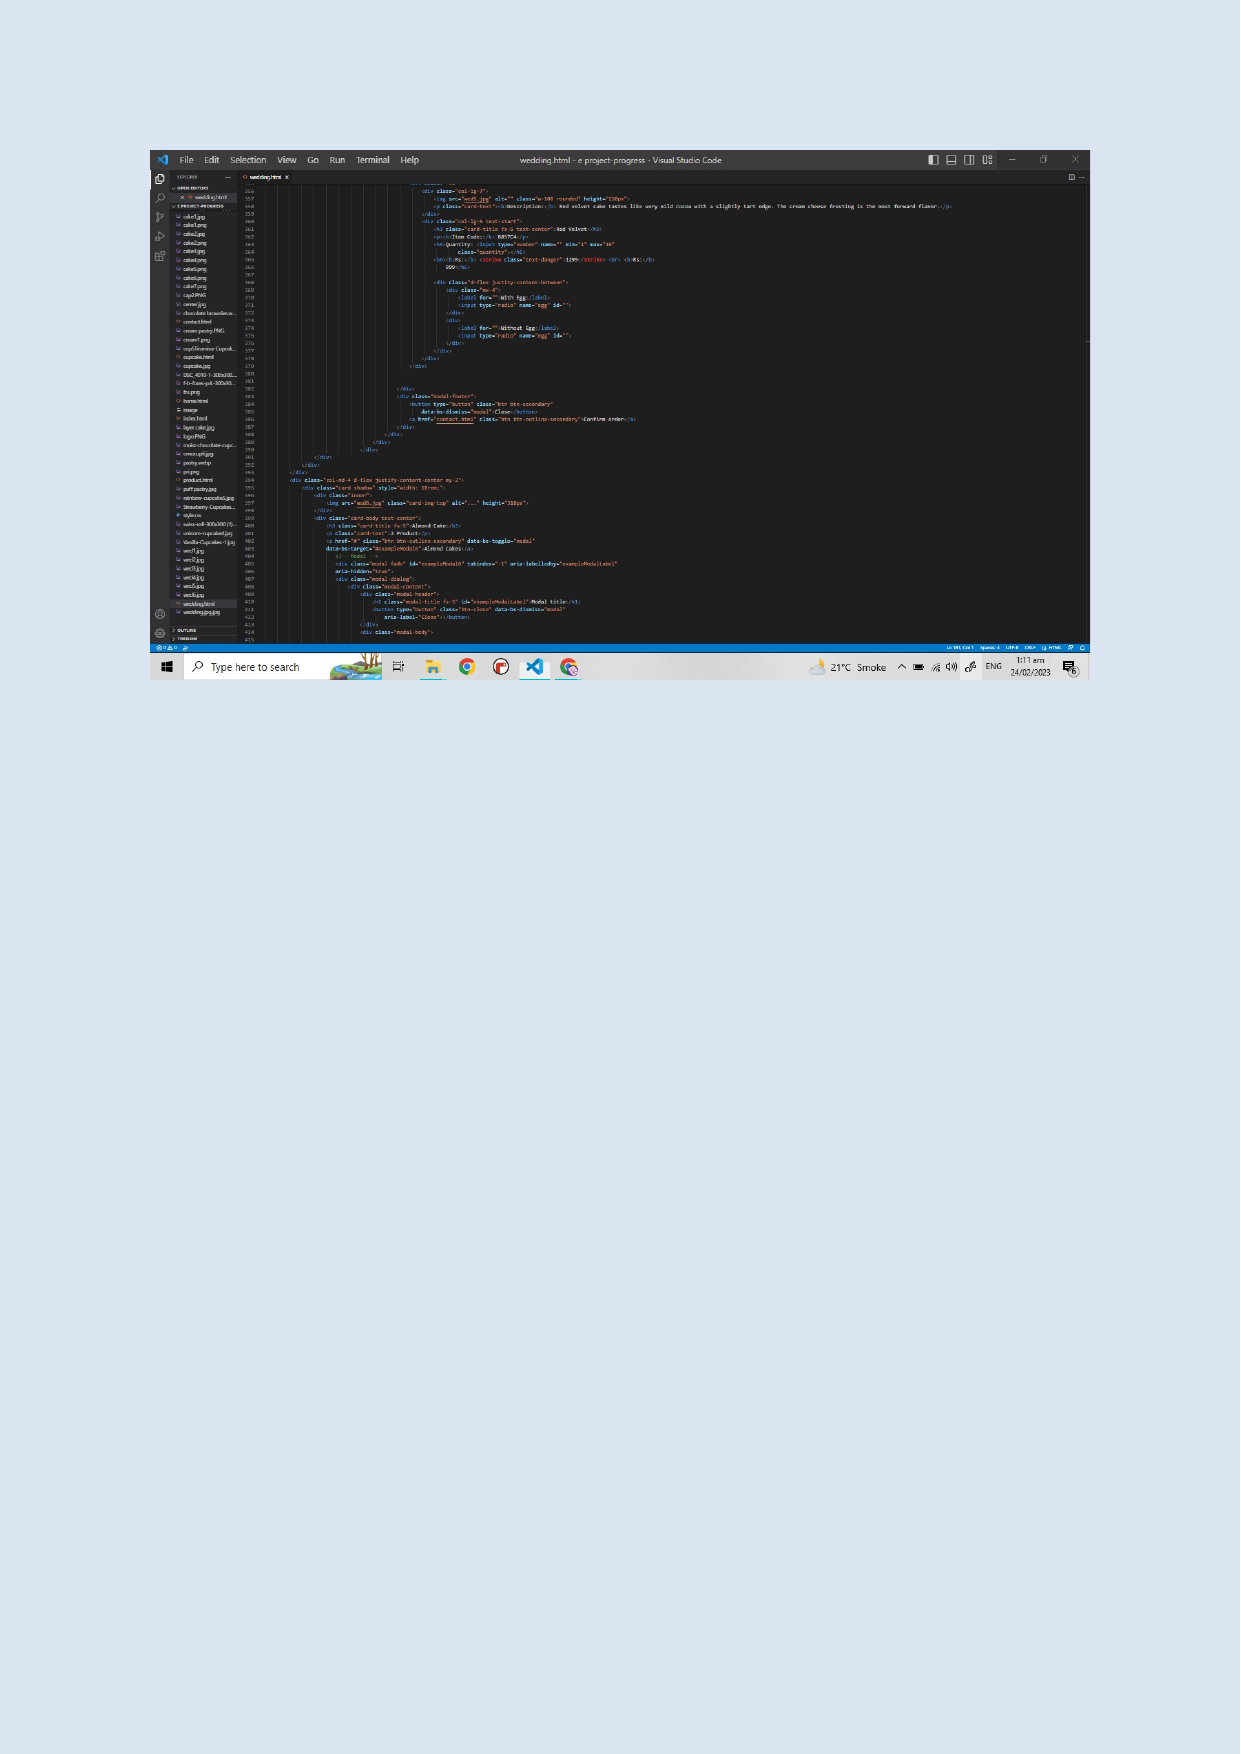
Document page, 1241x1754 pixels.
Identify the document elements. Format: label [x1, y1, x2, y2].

picture [150, 150, 1091, 680]
